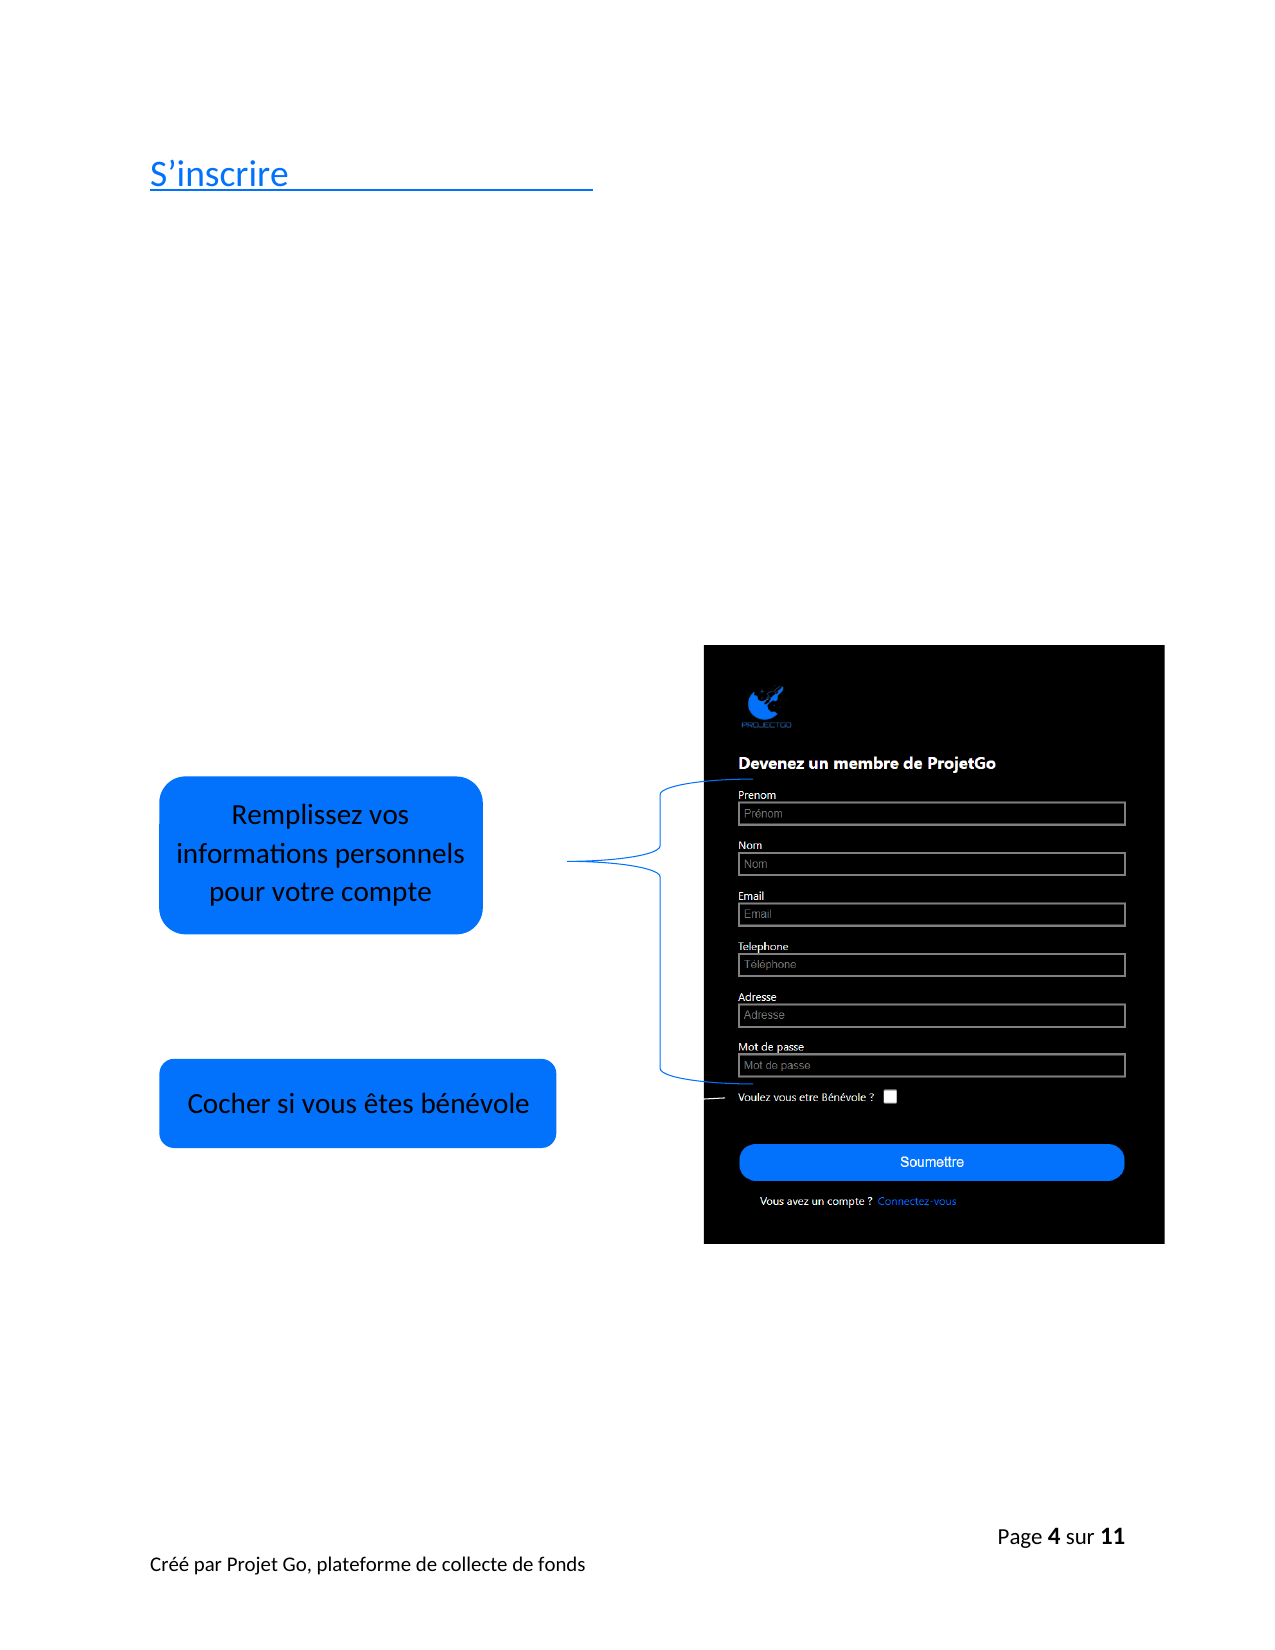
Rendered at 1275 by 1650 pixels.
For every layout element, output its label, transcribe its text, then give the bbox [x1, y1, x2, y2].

text S’inscrire [150, 150, 1125, 196]
picture [703, 645, 1165, 1244]
